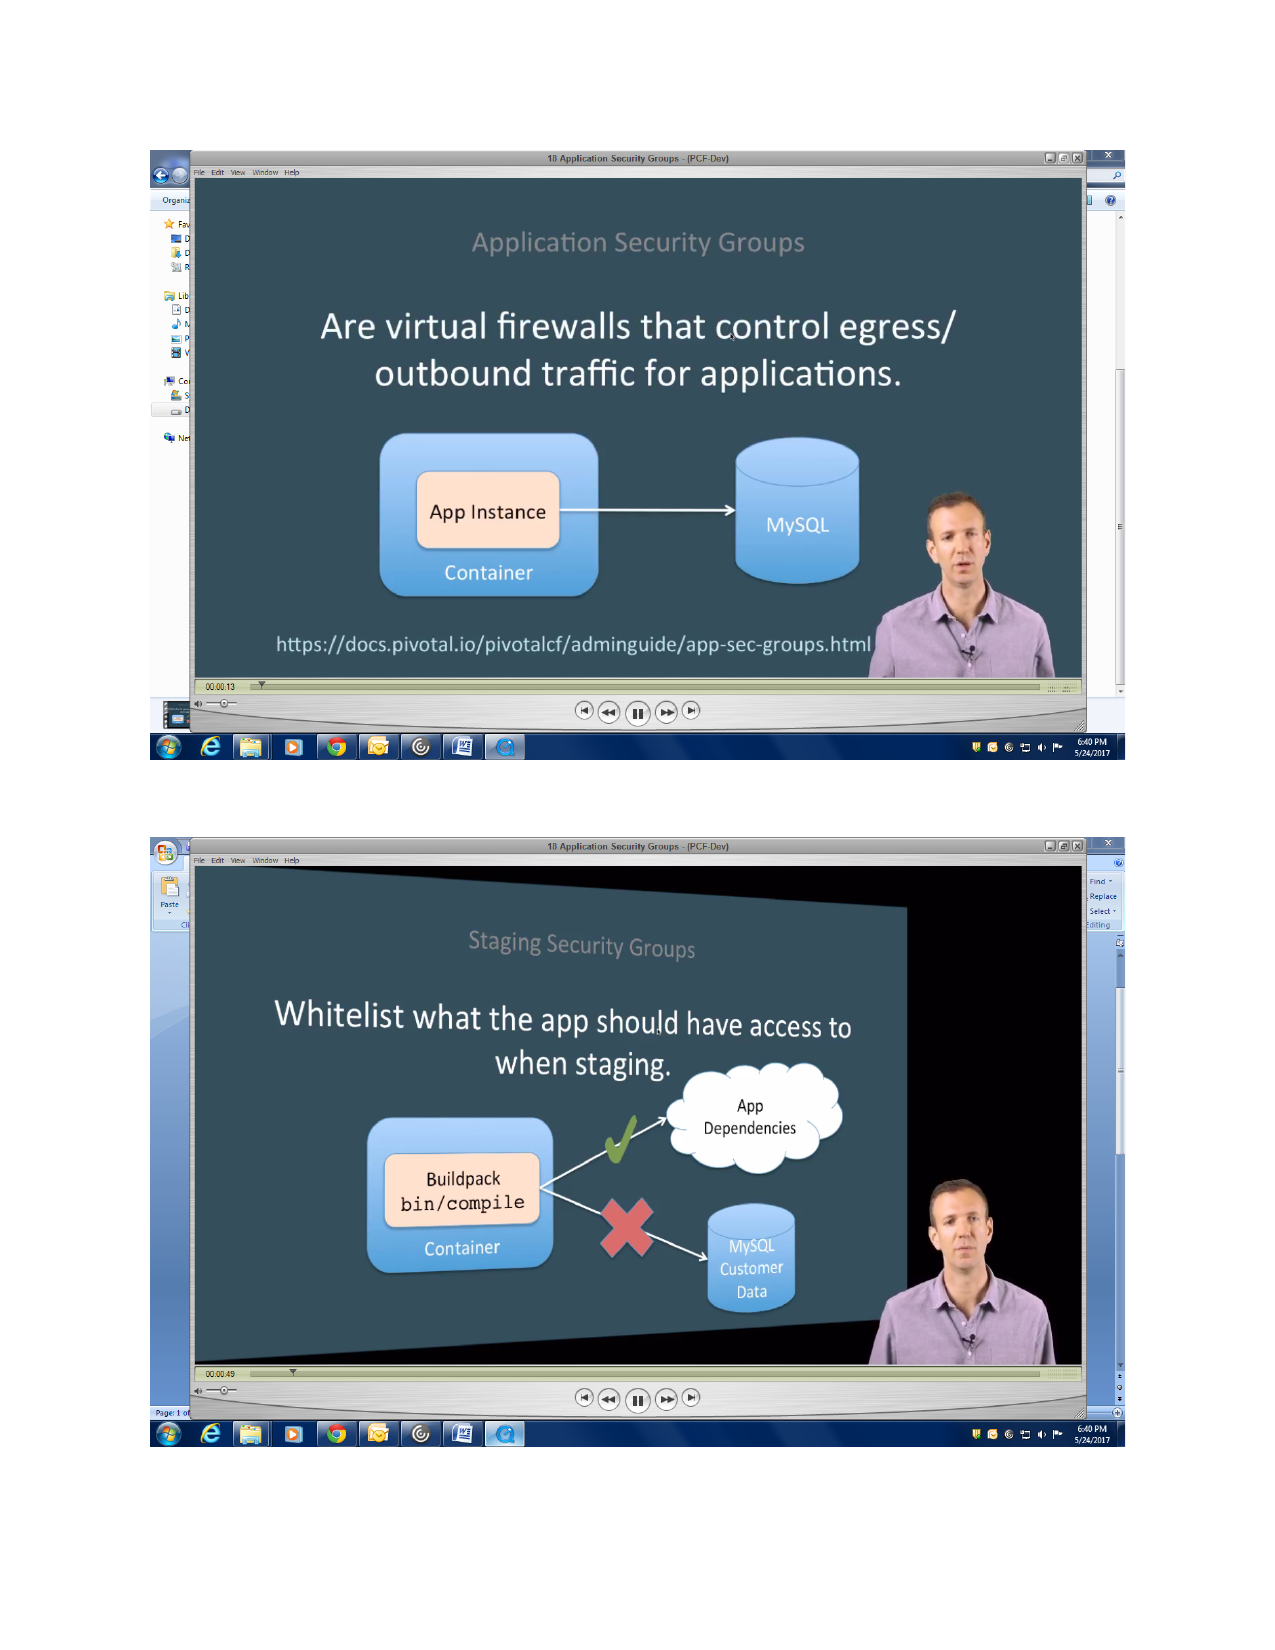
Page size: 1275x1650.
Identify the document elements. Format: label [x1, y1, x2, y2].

picture [150, 837, 1125, 1447]
picture [150, 150, 1125, 760]
